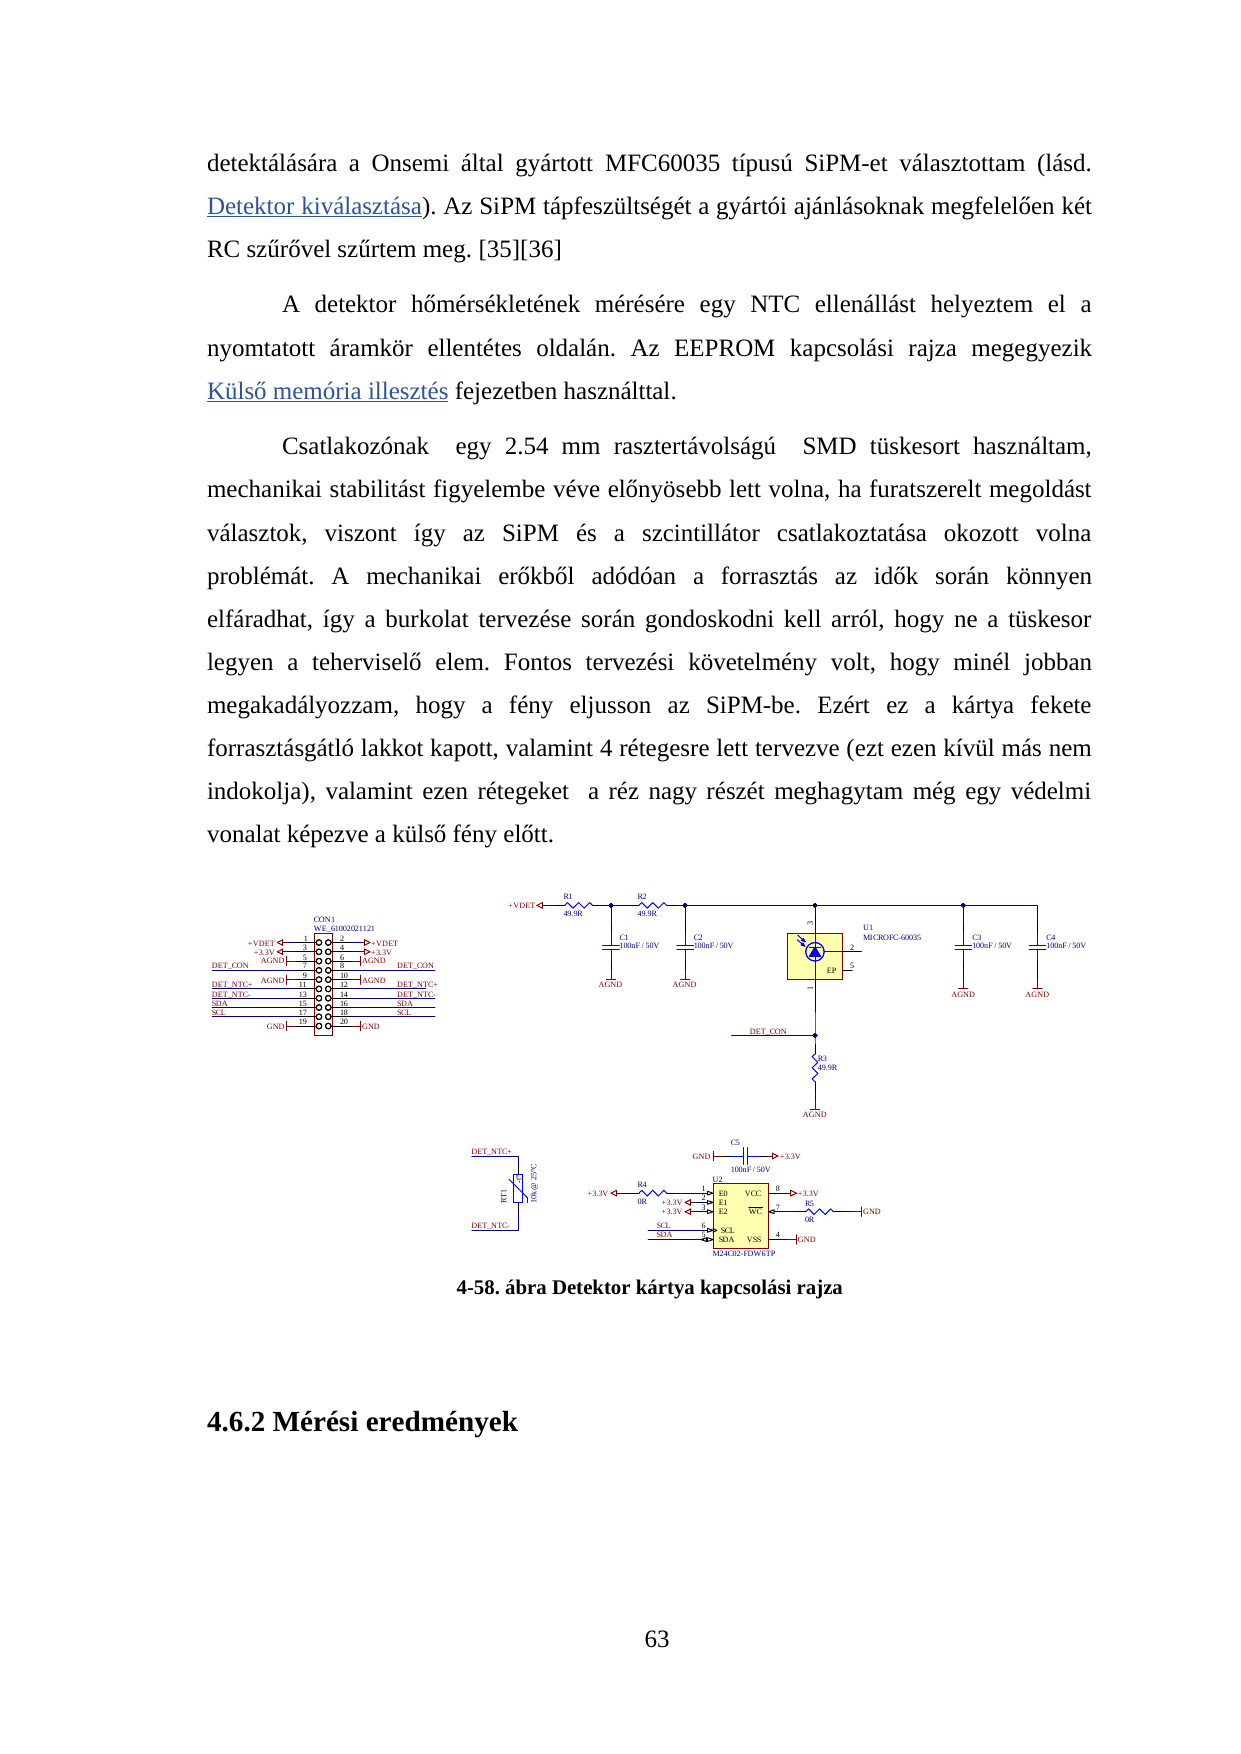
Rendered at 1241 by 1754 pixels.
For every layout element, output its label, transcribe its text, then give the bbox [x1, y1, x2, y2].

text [207, 148, 1092, 191]
text -. ábra Detektor kártya kapcsolási rajza [207, 1275, 1092, 1299]
text Csatlakozónak egy 2.54 mm rasztertávolságú SMD tüskesort használtam, mechanikai stabilitást figyelembe véve előnyösebb lett volna, ha furatszerelt megoldást választok, viszont így az SiPM és a szcintillátor csatlakoztatása okozott volna problémát. A mechanikai erőkből adódóan a forrasztás az idők során könnyen elfáradhat, így a burkolat tervezése során gondoskodni kell arról, hogy ne a tüskesor legyen a teherviselő elem. Fontos tervezési követelmény volt, hogy minél jobban megakadályozzam, hogy a fény eljusson az SiPM-be. Ezért ez a kártya fekete forrasztásgátló lakkot kapott, valamint 4 rétegesre lett tervezve (ezt ezen kívül más nem indokolja), valamint ezen rétegeket a réz nagy részét meghagytam még egy védelmi vonalat képezve a külső fény előtt. [207, 431, 1092, 848]
text A detektor hőmérsékletének mérésére egy NTC ellenállást helyeztem el a nyomtatott áramkör ellentétes oldalán. Az EEPROM kapcsolási rajza megegyezik Külső memória illesztés fejezetben használttal. [207, 289, 1092, 333]
subtitle Mérési eredmények [207, 1404, 1092, 1437]
text A detektor hőmérsékletének mérésére egy NTC ellenállást helyeztem el a nyomtatott áramkör ellentétes oldalán. Az EEPROM kapcsolási rajza megegyezik Külső memória illesztés fejezetben használttal. [207, 361, 1092, 404]
